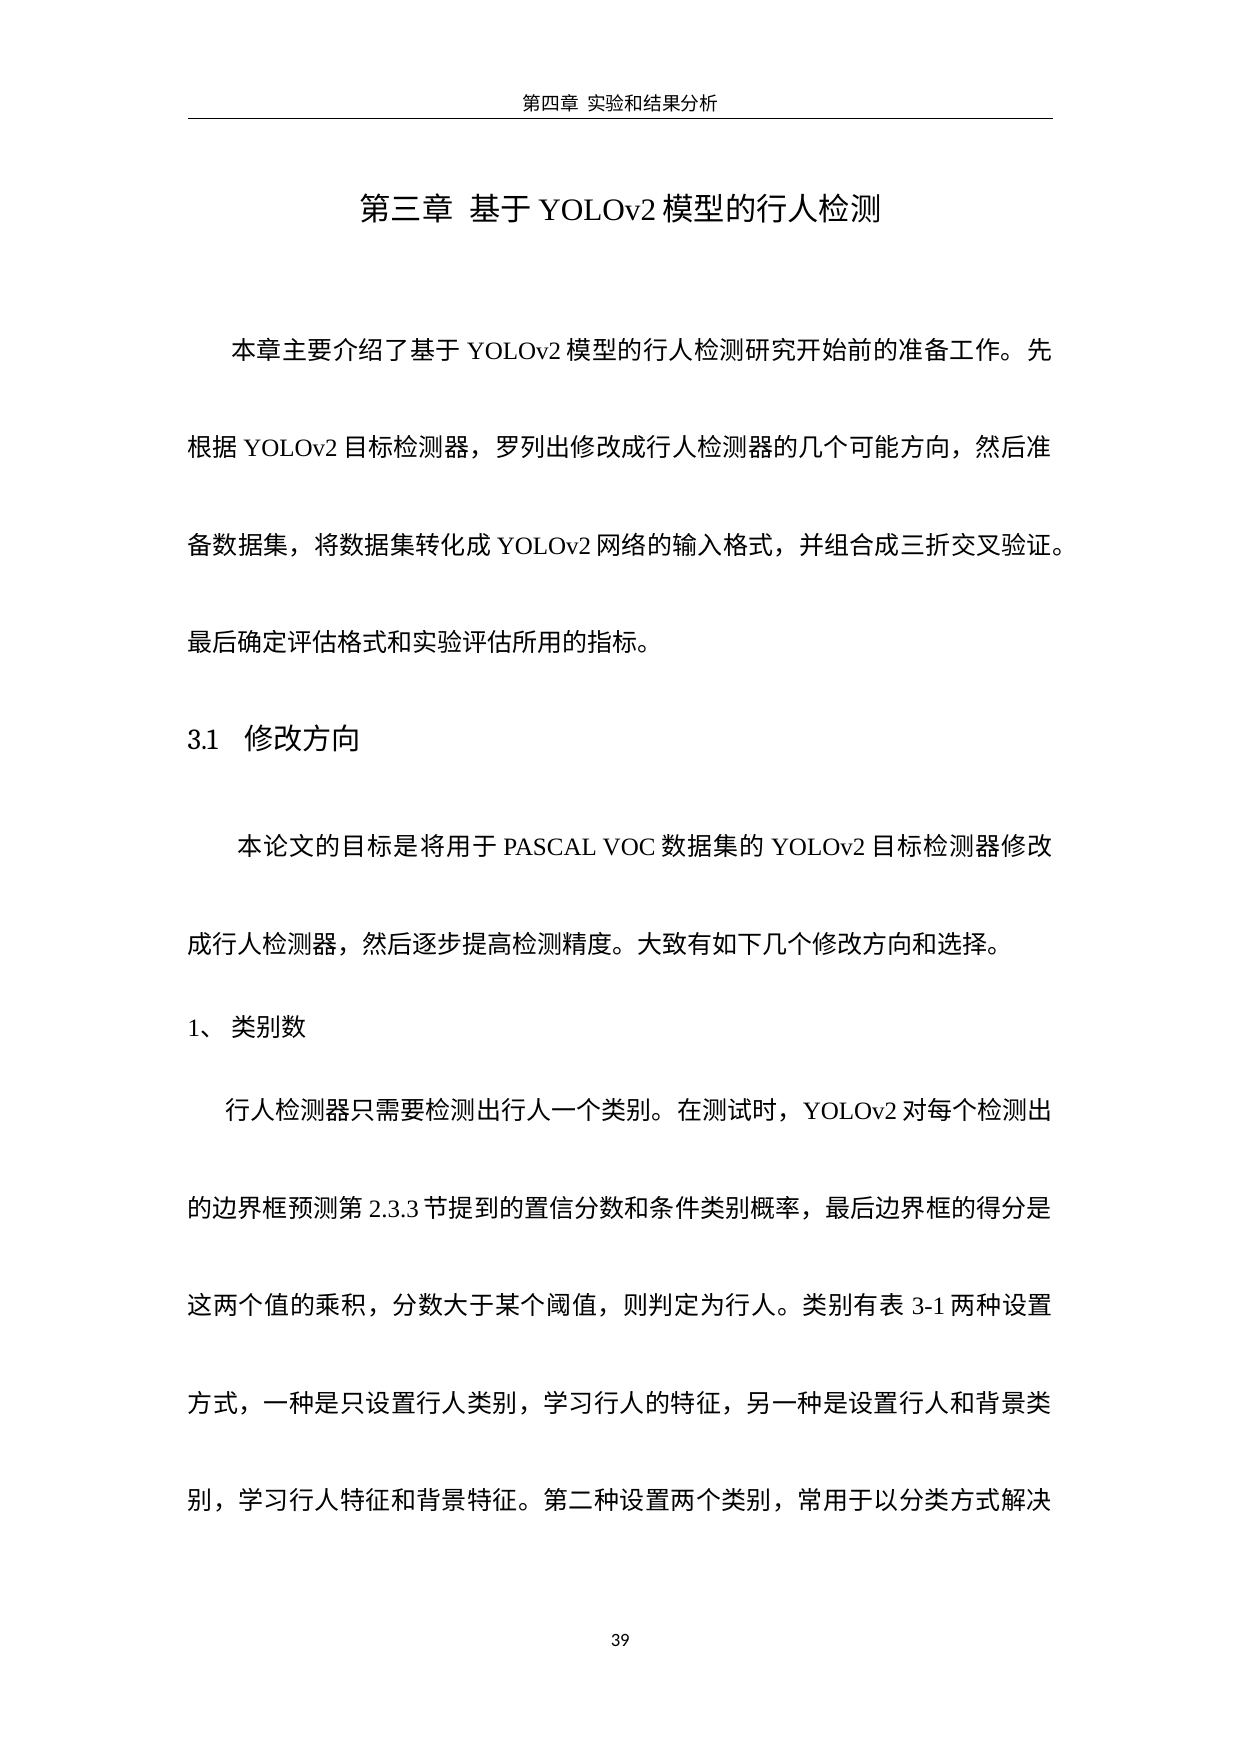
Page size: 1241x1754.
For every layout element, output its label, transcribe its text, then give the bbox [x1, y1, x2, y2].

list 类别数 [187, 993, 1053, 1058]
text 本章主要介绍了基于YOLOv2模型的行人检测研究开始前的准备工作。先根据YOLOv2目标检测器，罗列出修改成行人检测器的几个可能方向，然后准备数据集，将数据集转化成YOLOv2网络的输入格式，并组合成三折交叉验证。最后确定评估格式和实验评估所用的指标。 [187, 316, 1053, 673]
text 本论文的目标是将用于PASCAL VOC数据集的YOLOv2目标检测器修改成行人检测器，然后逐步提高检测精度。大致有如下几个修改方向和选择。 [187, 812, 1053, 975]
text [187, 1076, 1053, 1531]
subtitle 第三章 基于YOLOv2模型的行人检测 [187, 174, 1053, 239]
list 修改方向 [187, 704, 1053, 769]
